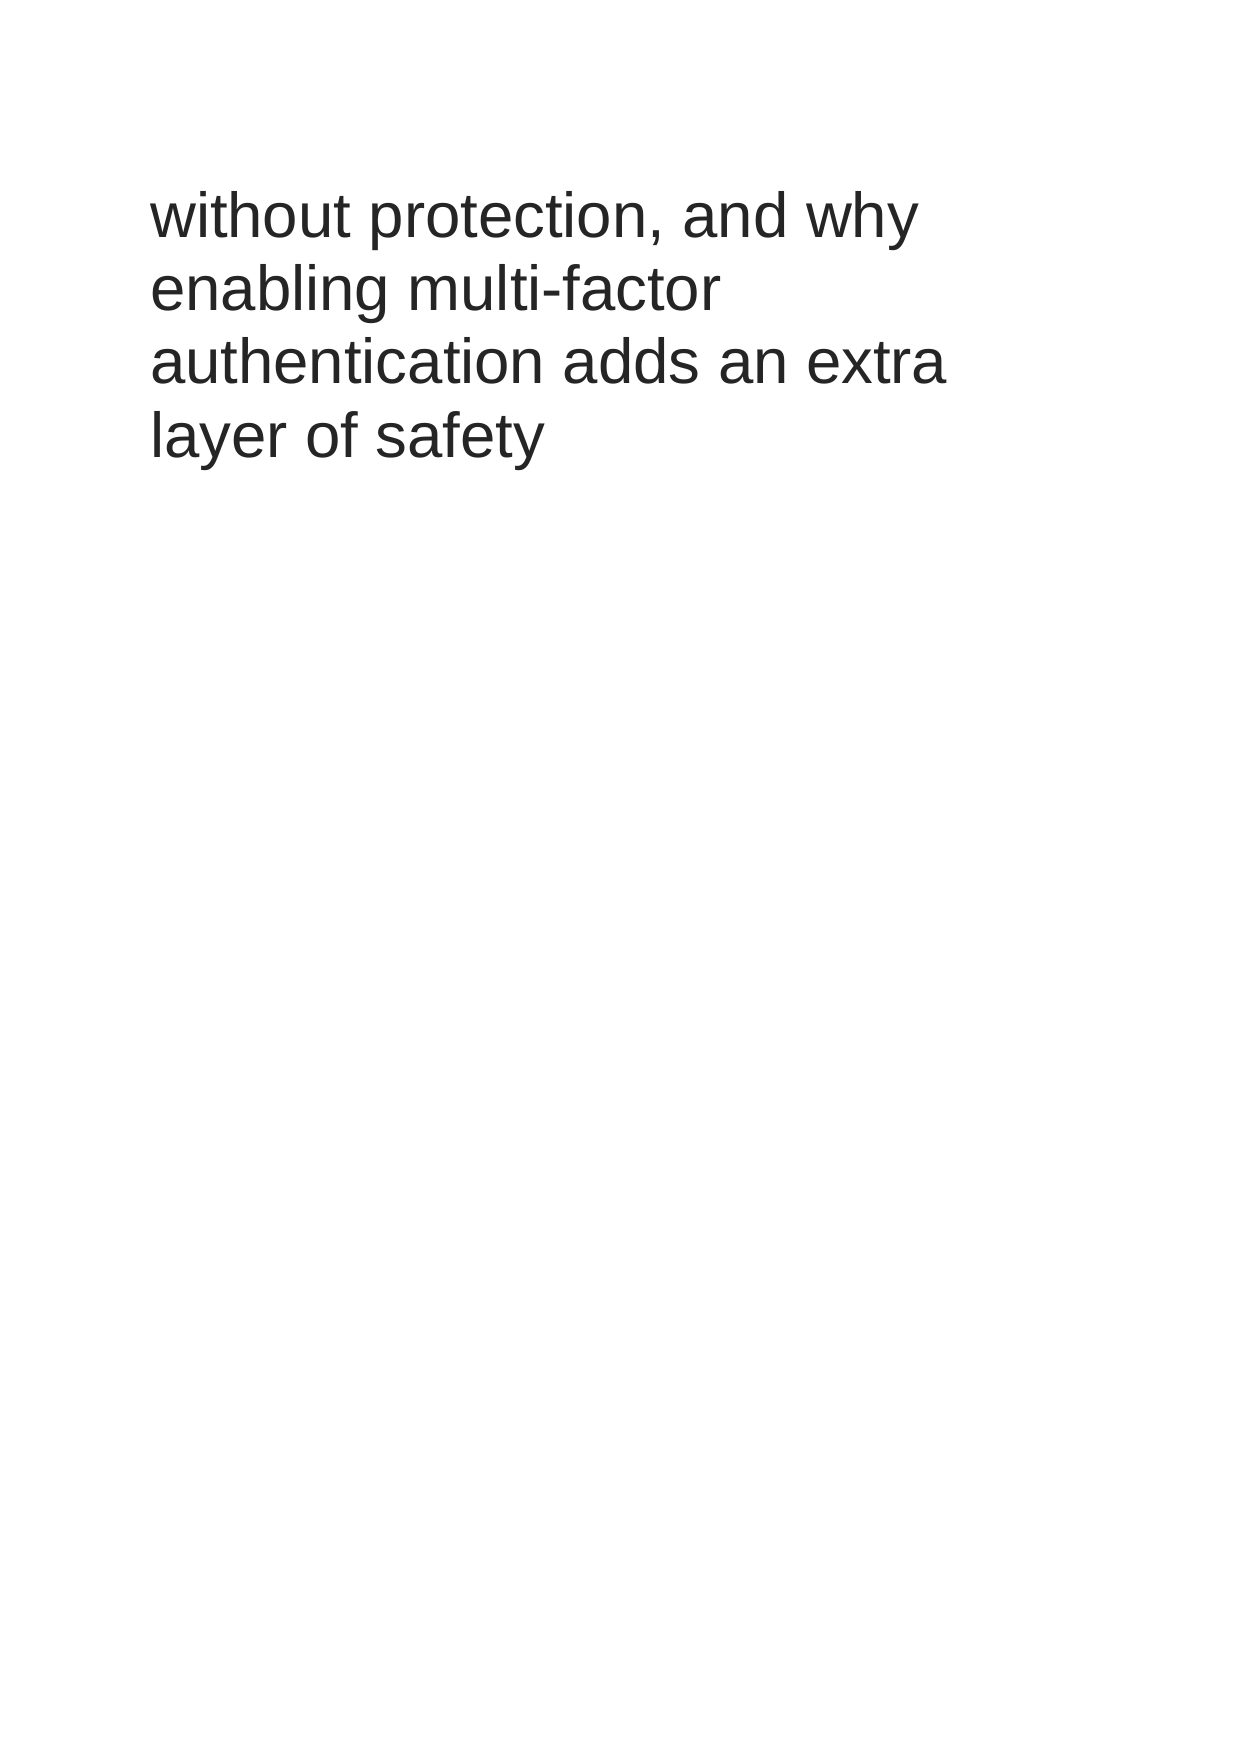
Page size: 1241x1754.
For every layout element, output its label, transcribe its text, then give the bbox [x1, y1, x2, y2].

text without protection, and why enabling multi-factor authentication adds an extra layer of safety [150, 184, 1090, 477]
